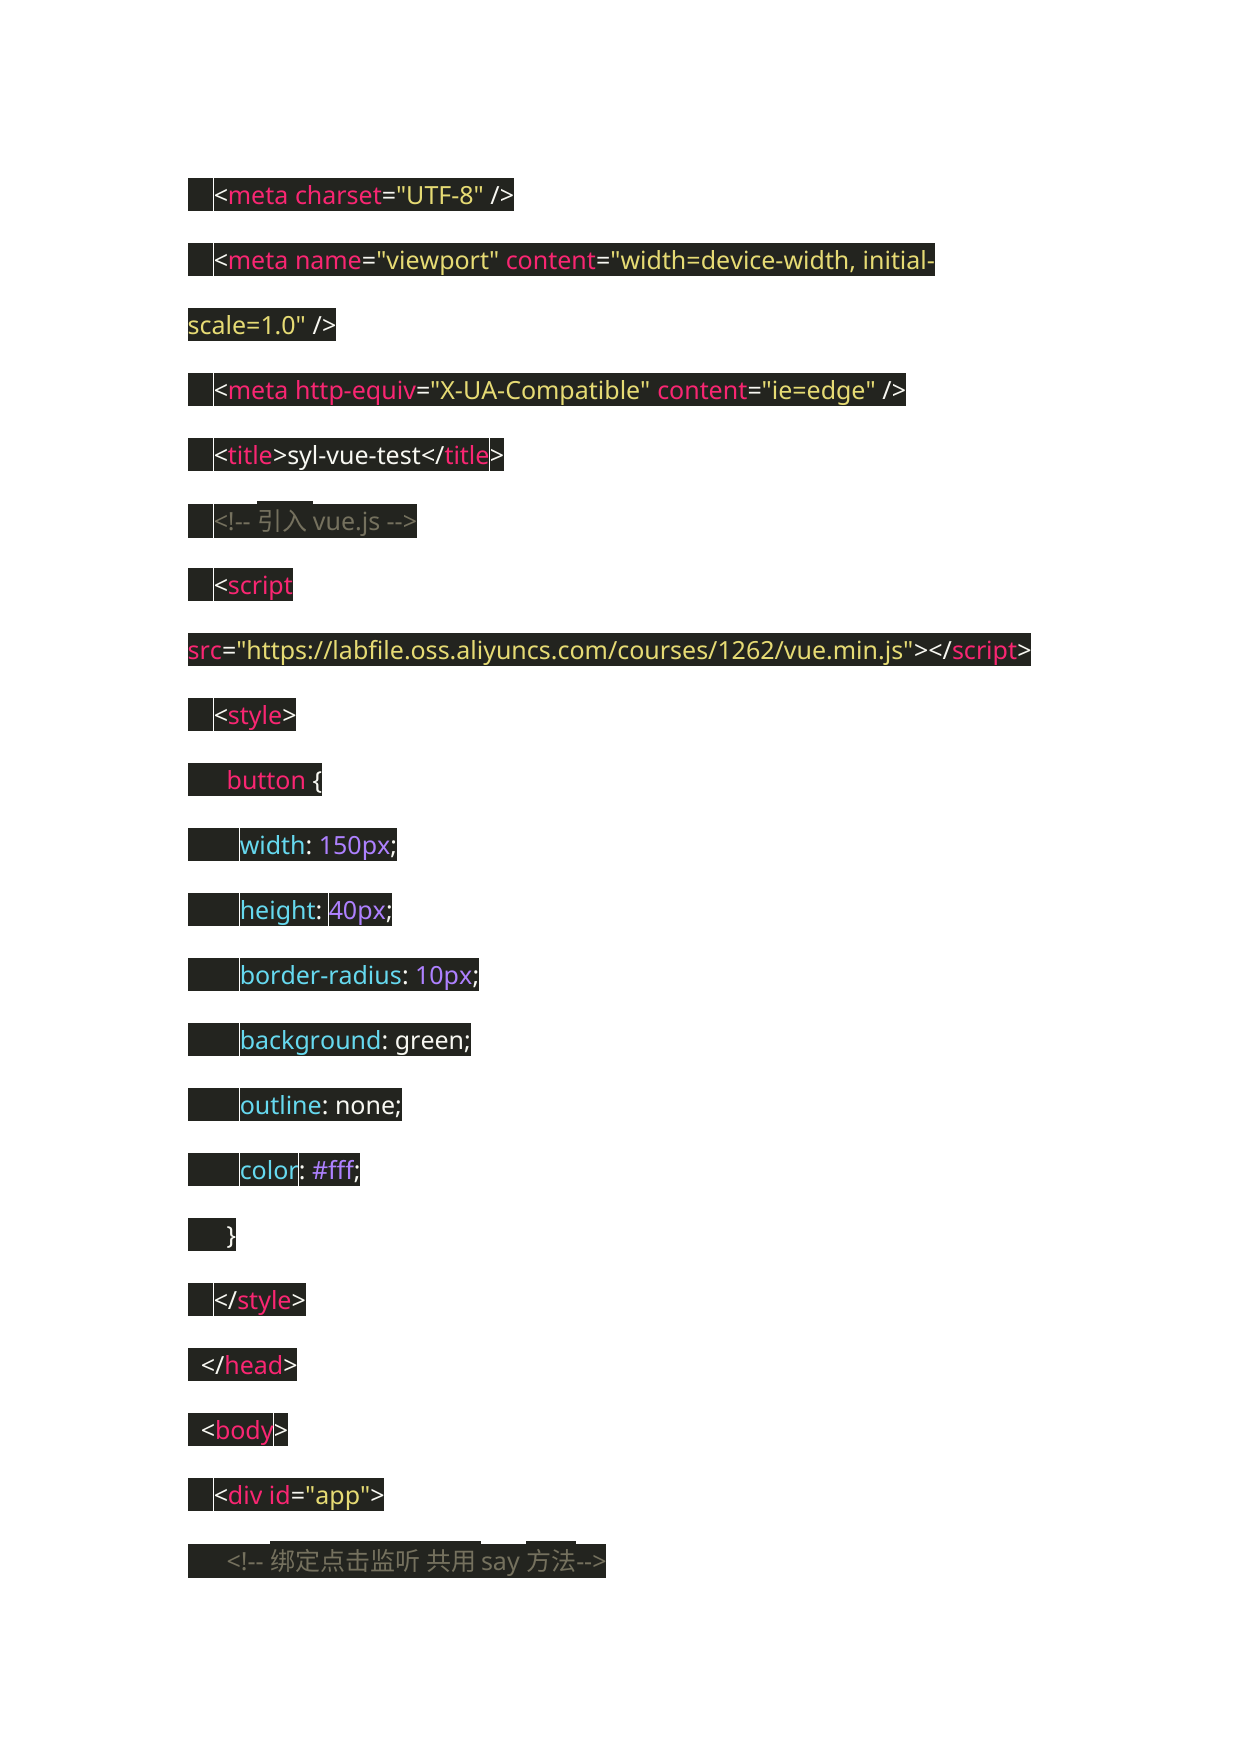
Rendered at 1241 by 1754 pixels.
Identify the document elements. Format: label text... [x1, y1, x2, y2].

text width: 150px; [187, 812, 1053, 877]
text <style> [187, 682, 1053, 747]
text </head> [187, 1332, 1053, 1397]
text <!-- 绑定点击监听 共用say 方法--> [187, 1527, 1053, 1592]
text <title>syl-vue-test</title> [187, 422, 1053, 487]
text } [187, 1202, 1053, 1267]
text <script src="https://labfile.oss.aliyuncs.com/courses/1262/vue.min.js"></script> [187, 552, 1053, 682]
text height: 40px; [187, 877, 1053, 942]
text <div id="app"> [187, 1462, 1053, 1527]
text <meta name="viewport" content="width=device-width, initial-scale=1.0" /> [187, 227, 1053, 357]
text outline: none; [187, 1072, 1053, 1137]
text button { [187, 747, 1053, 812]
text </style> [187, 1267, 1053, 1332]
text <body> [187, 1397, 1053, 1462]
text <meta charset="UTF-8" /> [187, 162, 1053, 227]
text <!-- 引入 vue.js --> [187, 487, 1053, 552]
text <meta http-equiv="X-UA-Compatible" content="ie=edge" /> [187, 357, 1053, 422]
text color: #fff; [187, 1137, 1053, 1202]
text border-radius: 10px; [187, 942, 1053, 1007]
text background: green; [187, 1007, 1053, 1072]
